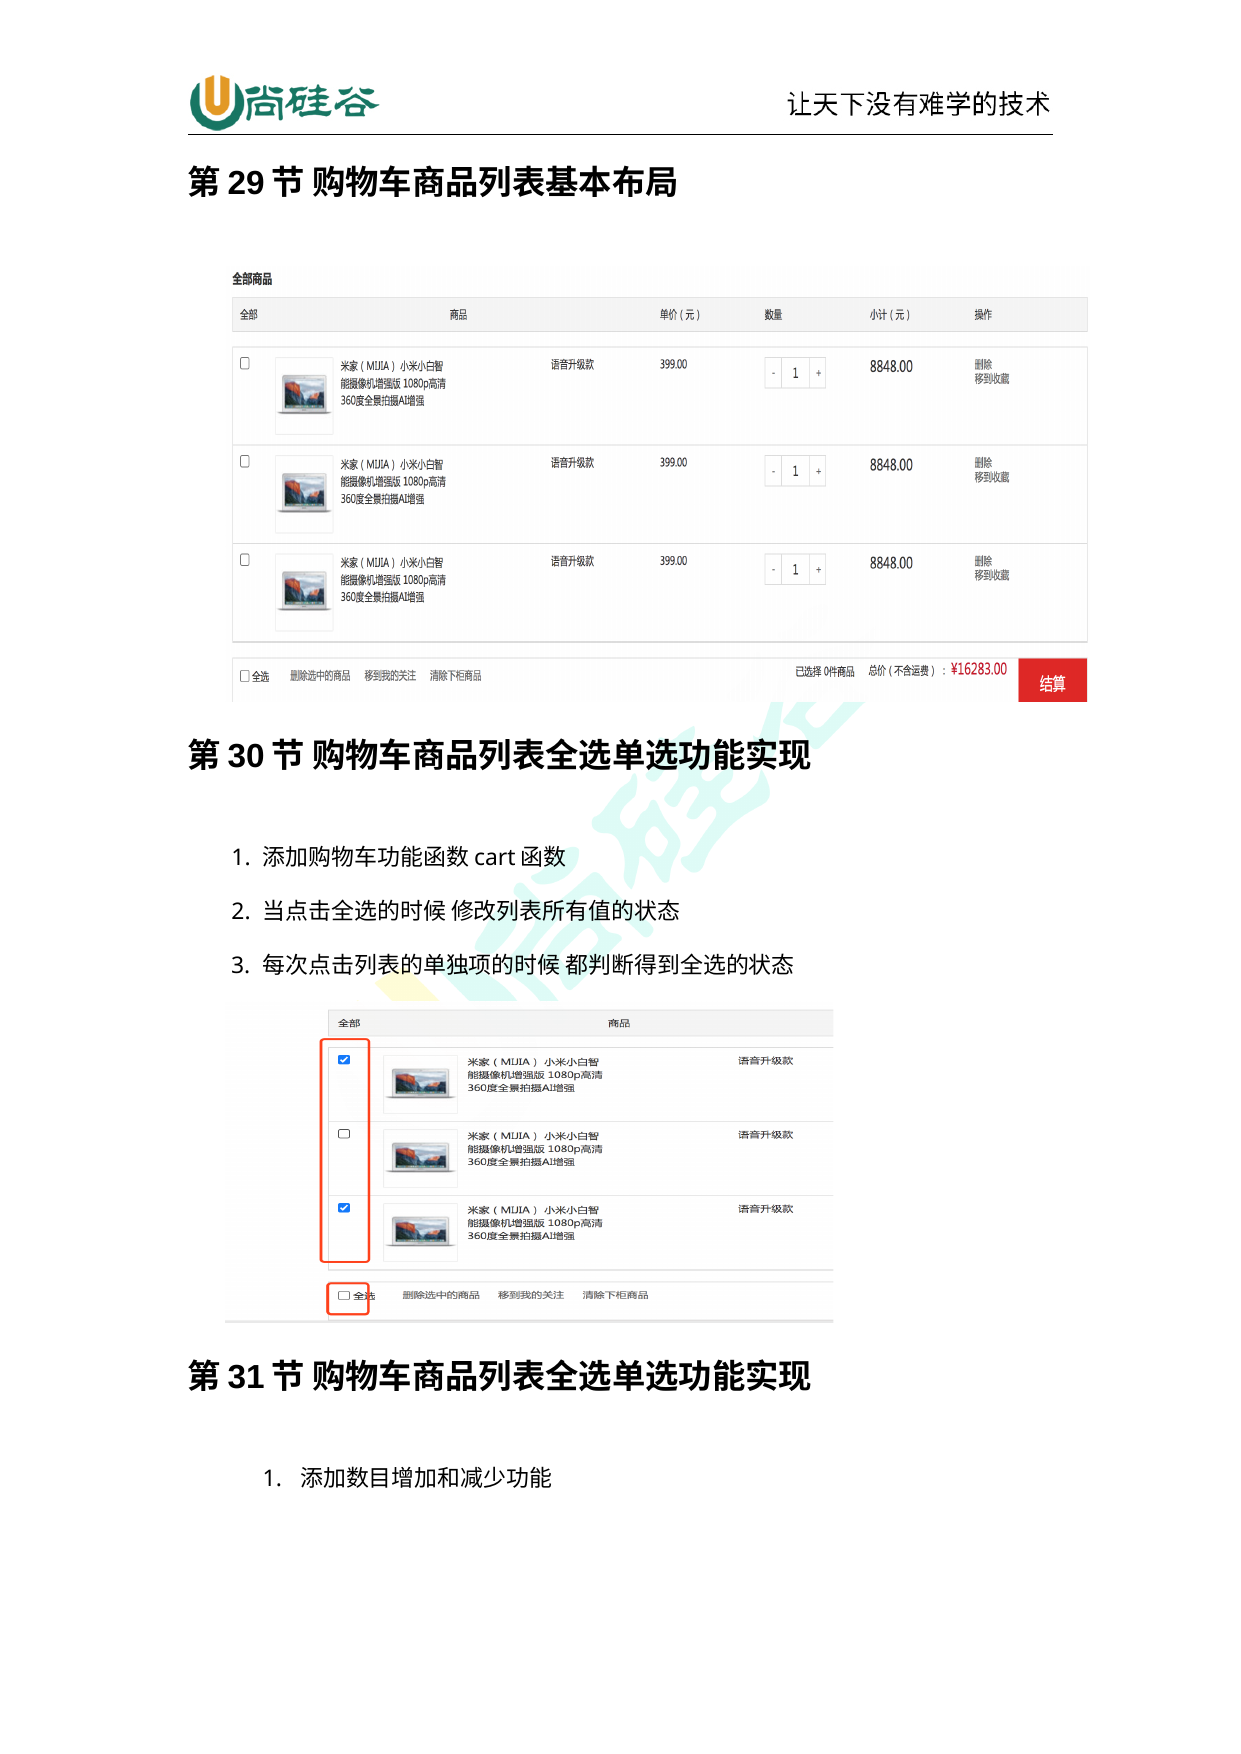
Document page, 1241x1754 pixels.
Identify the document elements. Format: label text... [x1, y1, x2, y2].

subtitle 第30节 购物车商品列表全选单选功能实现 [187, 729, 1053, 777]
picture [225, 266, 1091, 702]
text 1. 添加购物车功能函数 cart函数 [187, 839, 1053, 872]
picture [225, 1001, 834, 1323]
text 2. 当点击全选的时候 修改列表所有值的状态 [187, 893, 1053, 926]
picture [187, 73, 1053, 132]
subtitle 第31节 购物车商品列表全选单选功能实现 [187, 1350, 1053, 1398]
text 3. 每次点击列表的单独项的时候 都判断得到全选的状态 [187, 947, 1053, 980]
subtitle 第29节 购物车商品列表基本布局 [187, 156, 1053, 204]
list 添加数目增加和减少功能 [262, 1460, 1053, 1493]
